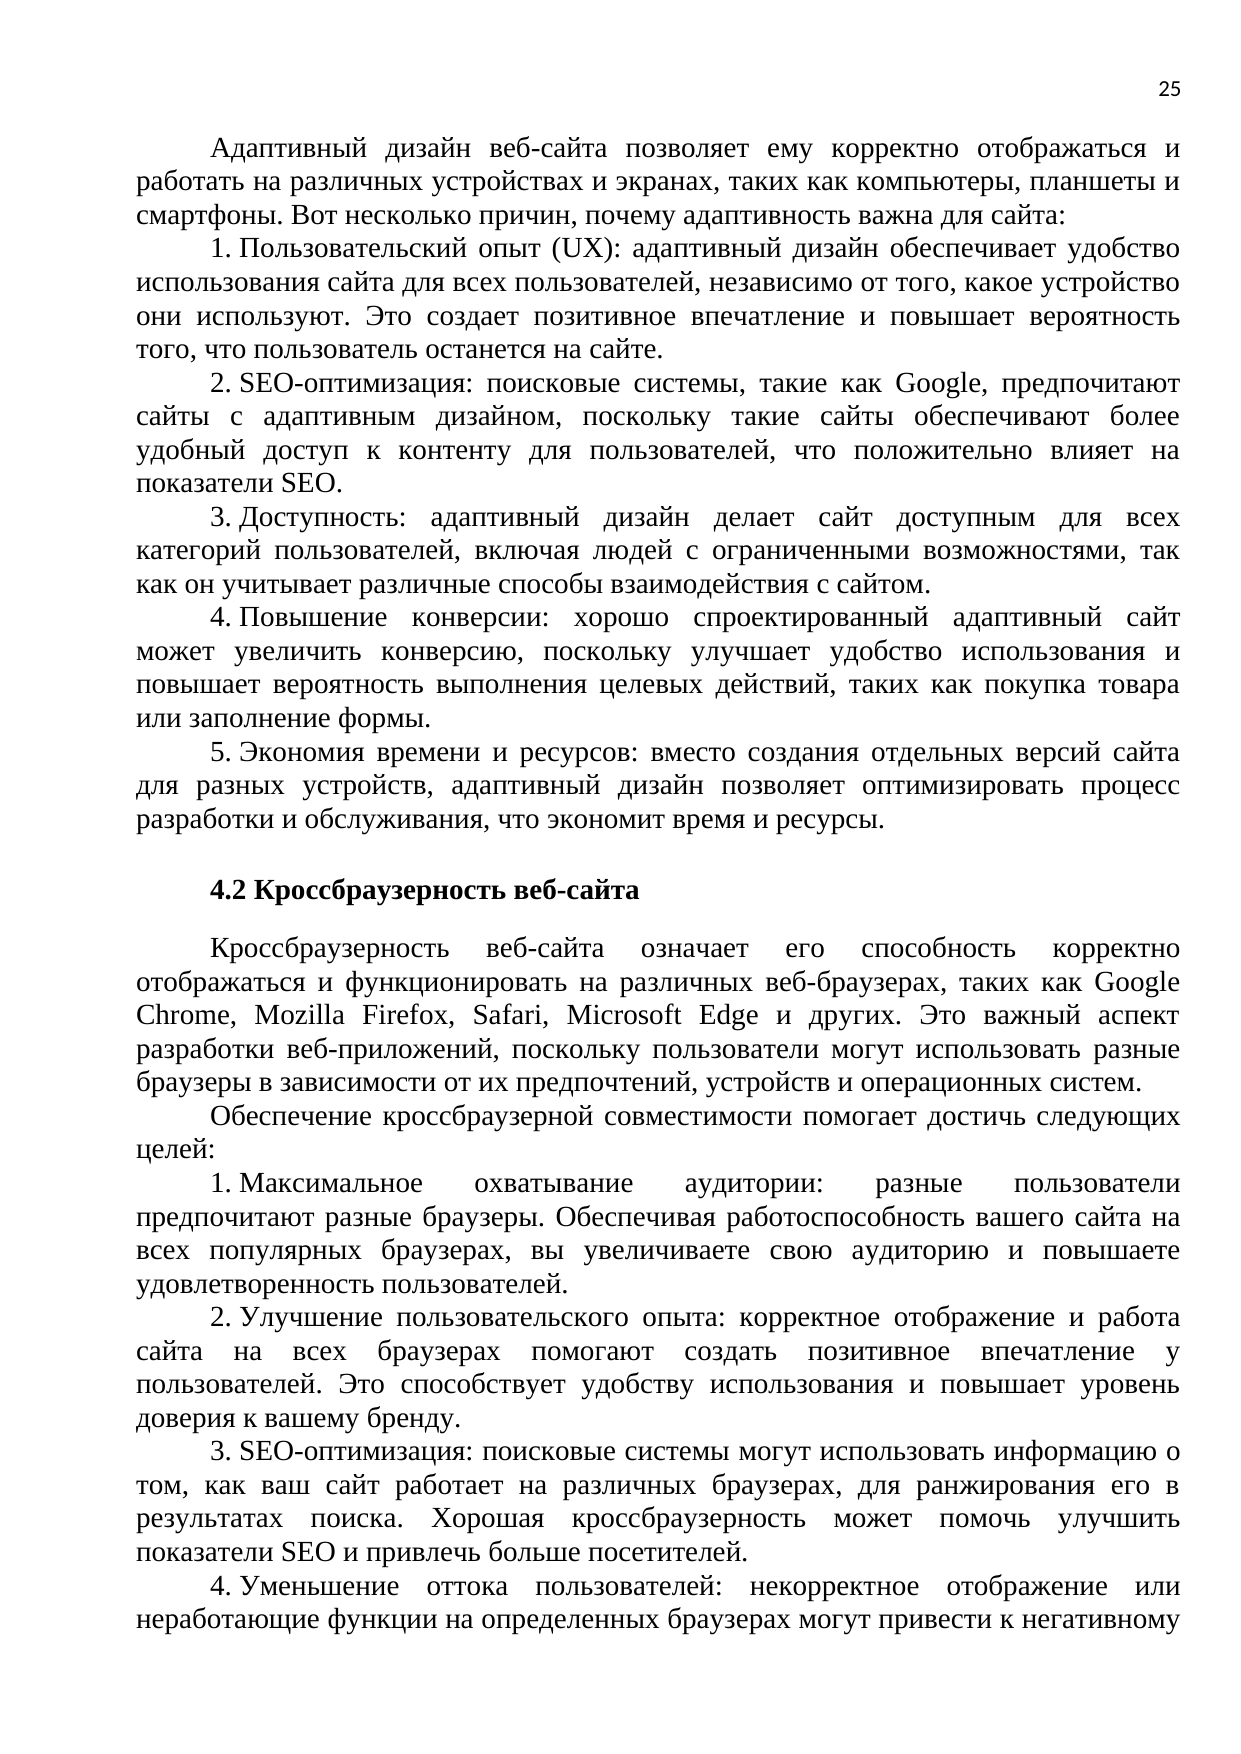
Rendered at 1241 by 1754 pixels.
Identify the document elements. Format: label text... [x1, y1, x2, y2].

list Экономия времени и ресурсов: вместо создания отдельных версий сайта для разных устройств, адаптивный дизайн позволяет оптимизировать процесс разработки и обслуживания, что экономит время и ресурсы. [136, 734, 1181, 834]
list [136, 1568, 1181, 1635]
text Обеспечение кроссбраузерной совместимости помогает достичь следующих целей: [136, 1098, 1181, 1165]
text Кроссбраузерность веб-сайта означает его способность корректно отображаться и функционировать на различных веб-браузерах, таких как Google Chrome, Mozilla Firefox, Safari, Microsoft Edge и других. Это важный аспект разработки веб-приложений, поскольку пользователи могут использовать разные браузеры в зависимости от их предпочтений, устройств и операционных систем. [136, 930, 1181, 1098]
list Максимальное охватывание аудитории: разные пользователи предпочитают разные браузеры. Обеспечивая работоспособность вашего сайта на всех популярных браузерах, вы увеличиваете свою аудиторию и повышаете удовлетворенность пользователей. [136, 1165, 1181, 1299]
text 4.2 Кроссбраузерность веб-сайта [136, 872, 1181, 905]
list SEO-оптимизация: поисковые системы могут использовать информацию о том, как ваш сайт работает на различных браузерах, для ранжирования его в результатах поиска. Хорошая кроссбраузерность может помочь улучшить показатели SEO и привлечь больше посетителей. [136, 1433, 1181, 1568]
list SEO-оптимизация: поисковые системы, такие как Google, предпочитают сайты с адаптивным дизайном, поскольку такие сайты обеспечивают более удобный доступ к контенту для пользователей, что положительно влияет на показатели SEO. [136, 365, 1181, 499]
text Адаптивный дизайн веб-сайта позволяет ему корректно отображаться и работать на различных устройствах и экранах, таких как компьютеры, планшеты и смартфоны. Вот несколько причин, почему адаптивность важна для сайта: [136, 130, 1181, 231]
list Улучшение пользовательского опыта: корректное отображение и работа сайта на всех браузерах помогают создать позитивное впечатление у пользователей. Это способствует удобству использования и повышает уровень доверия к вашему бренду. [136, 1299, 1181, 1433]
list Доступность: адаптивный дизайн делает сайт доступным для всех категорий пользователей, включая людей с ограниченными возможностями, так как он учитывает различные способы взаимодействия с сайтом. [136, 499, 1181, 599]
list Пользовательский опыт (UX): адаптивный дизайн обеспечивает удобство использования сайта для всех пользователей, независимо от того, какое устройство они используют. Это создает позитивное впечатление и повышает вероятность того, что пользователь останется на сайте. [136, 231, 1181, 365]
list Повышение конверсии: хорошо спроектированный адаптивный сайт может увеличить конверсию, поскольку улучшает удобство использования и повышает вероятность выполнения целевых действий, таких как покупка товара или заполнение формы. [136, 599, 1181, 734]
